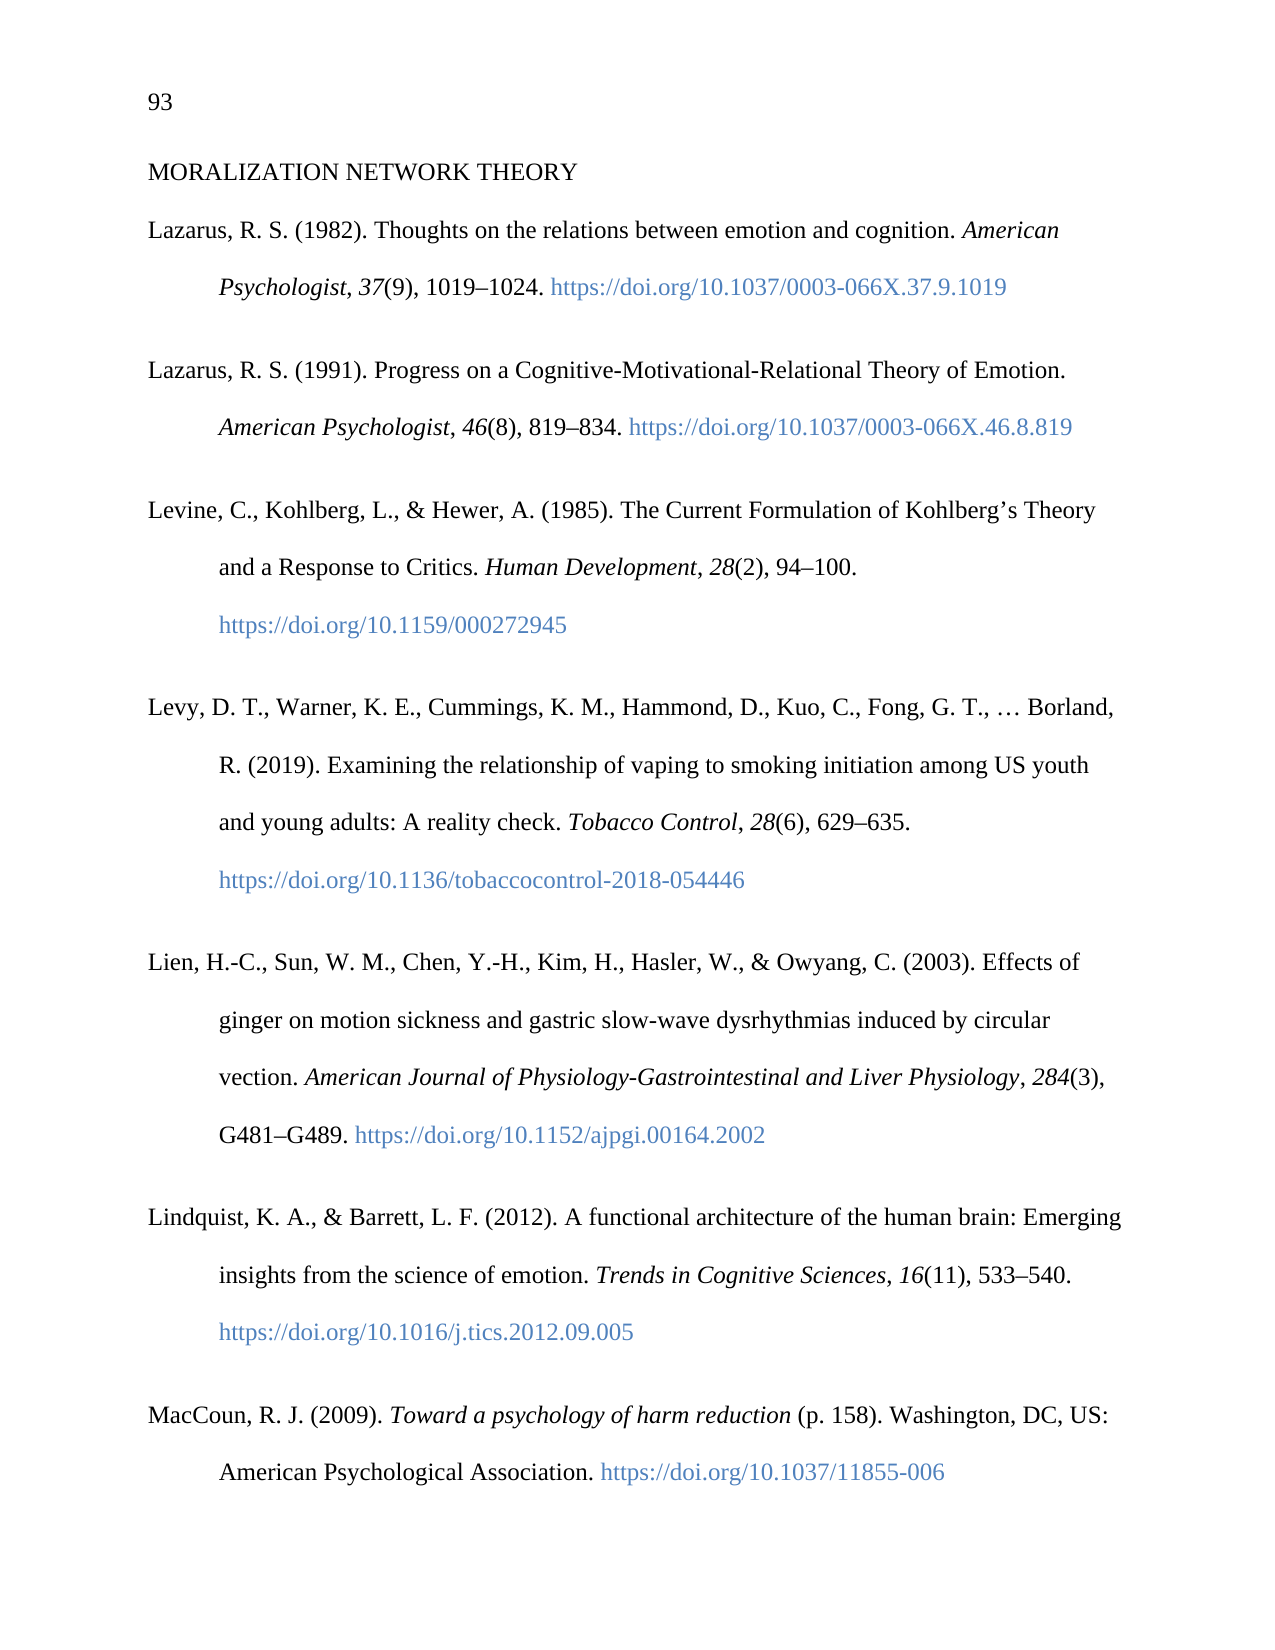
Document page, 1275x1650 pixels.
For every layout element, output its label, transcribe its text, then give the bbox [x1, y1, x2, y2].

text Lazarus, R. S. (1982). Thoughts on the relations between emotion and cognition. American Psychologist, 37(9), 1019–1024. https://doi.org/10.1037/0003-066X.37.9.1019 [148, 215, 1127, 301]
text MacCoun, R. J. (2009). Toward a psychology of harm reduction (p. 158). Washington, DC, US: American Psychological Association. https://doi.org/10.1037/11855-006 [148, 1400, 1127, 1486]
text Lazarus, R. S. (1991). Progress on a Cognitive-Motivational-Relational Theory of Emotion. American Psychologist, 46(8), 819–834. https://doi.org/10.1037/0003-066X.46.8.819 [148, 355, 1127, 441]
text Levine, C., Kohlberg, L., & Hewer, A. (1985). The Current Formulation of Kohlberg’s Theory and a Response to Critics. Human Development, 28(2), 94–100. https://doi.org/10.1159/000272945 [148, 495, 1127, 639]
text Lindquist, K. A., & Barrett, L. F. (2012). A functional architecture of the human brain: Emerging insights from the science of emotion. Trends in Cognitive Sciences, 16(11), 533–540. https://doi.org/10.1016/j.tics.2012.09.005 [148, 1202, 1127, 1346]
text Levy, D. T., Warner, K. E., Cummings, K. M., Hammond, D., Kuo, C., Fong, G. T., … Borland, R. (2019). Examining the relationship of vaping to smoking initiation among US youth and young adults: A reality check. Tobacco Control, 28(6), 629–635. https://doi.org/10.1136/tobaccocontrol-2018-054446 [148, 692, 1127, 894]
text Lien, H.-C., Sun, W. M., Chen, Y.-H., Kim, H., Hasler, W., & Owyang, C. (2003). Effects of ginger on motion sickness and gastric slow-wave dysrhythmias induced by circular vection. American Journal of Physiology-Gastrointestinal and Liver Physiology, 284(3), G481–G489. https://doi.org/10.1152/ajpgi.00164.2002 [148, 947, 1127, 1149]
